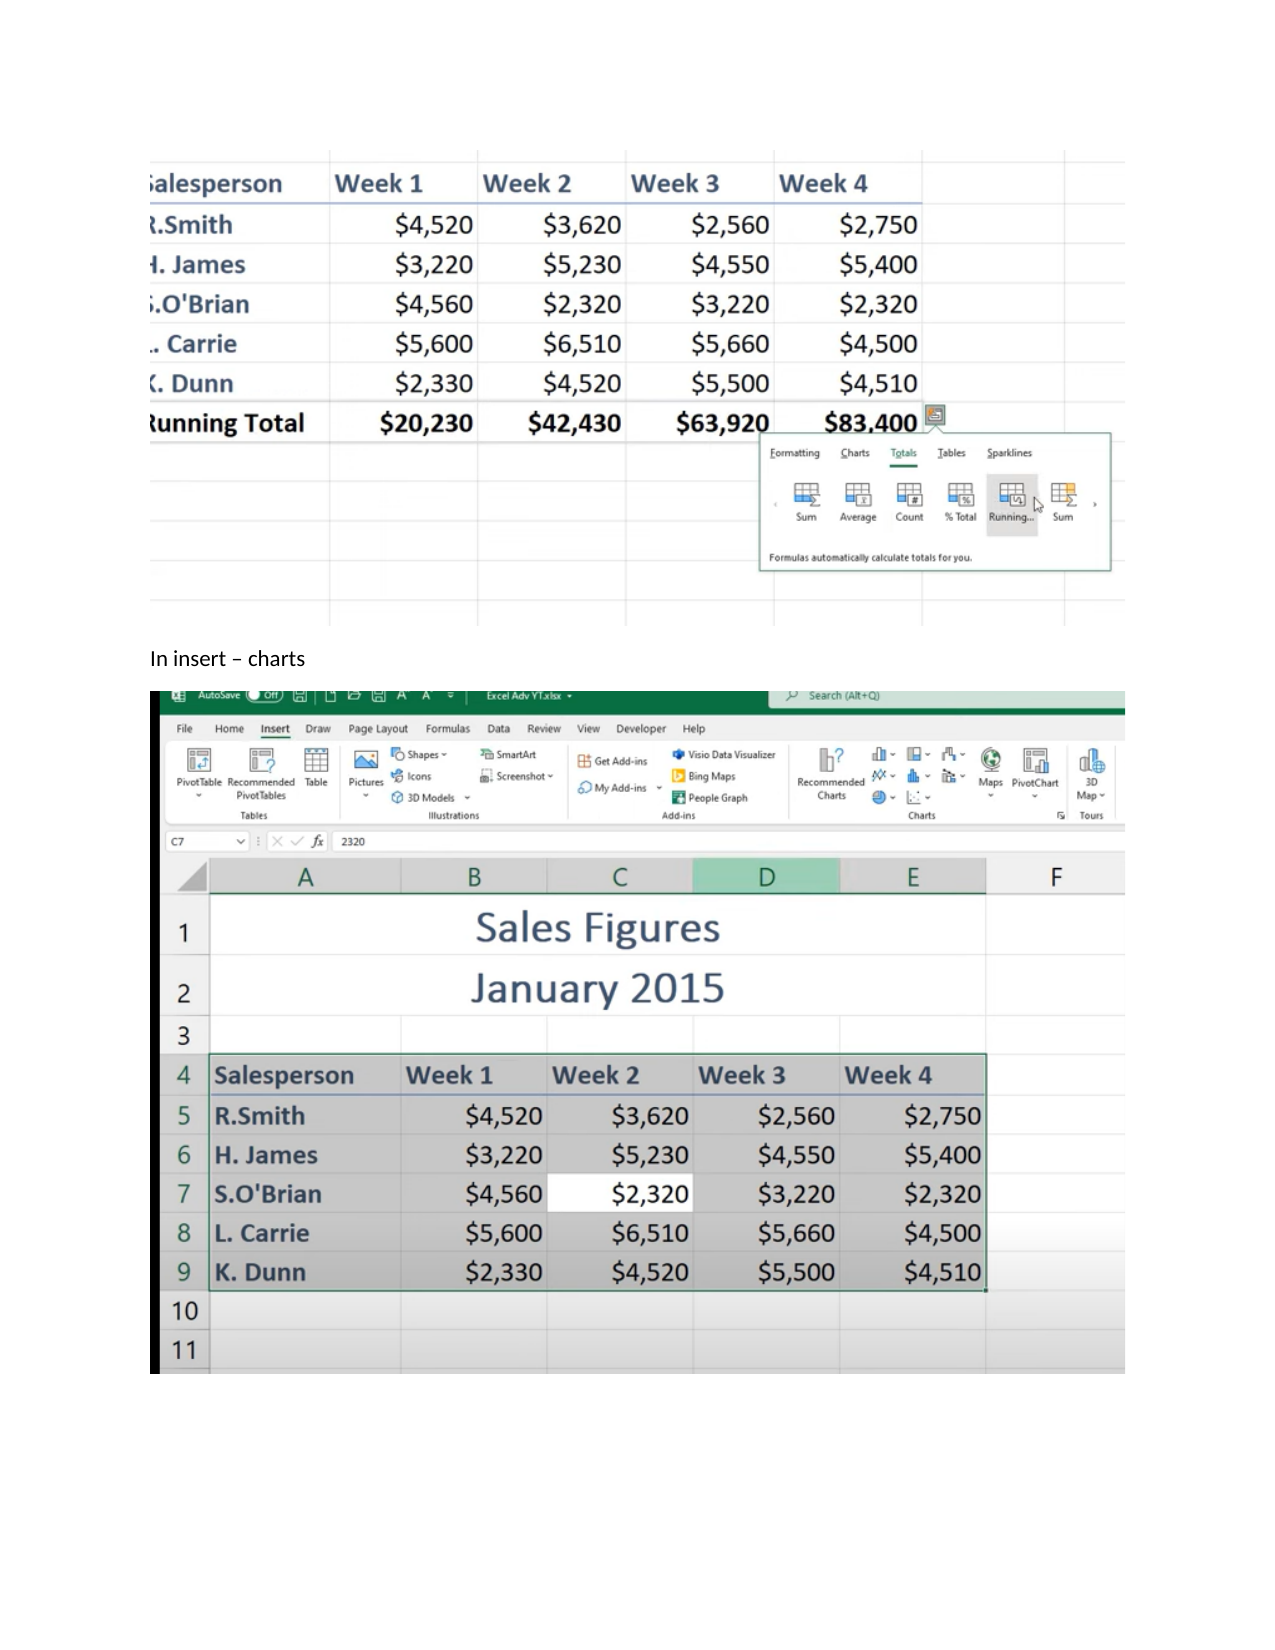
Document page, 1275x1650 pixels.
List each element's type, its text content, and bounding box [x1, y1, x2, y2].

picture [150, 150, 1125, 626]
text In insert – charts [150, 644, 1125, 672]
picture [150, 691, 1125, 1374]
